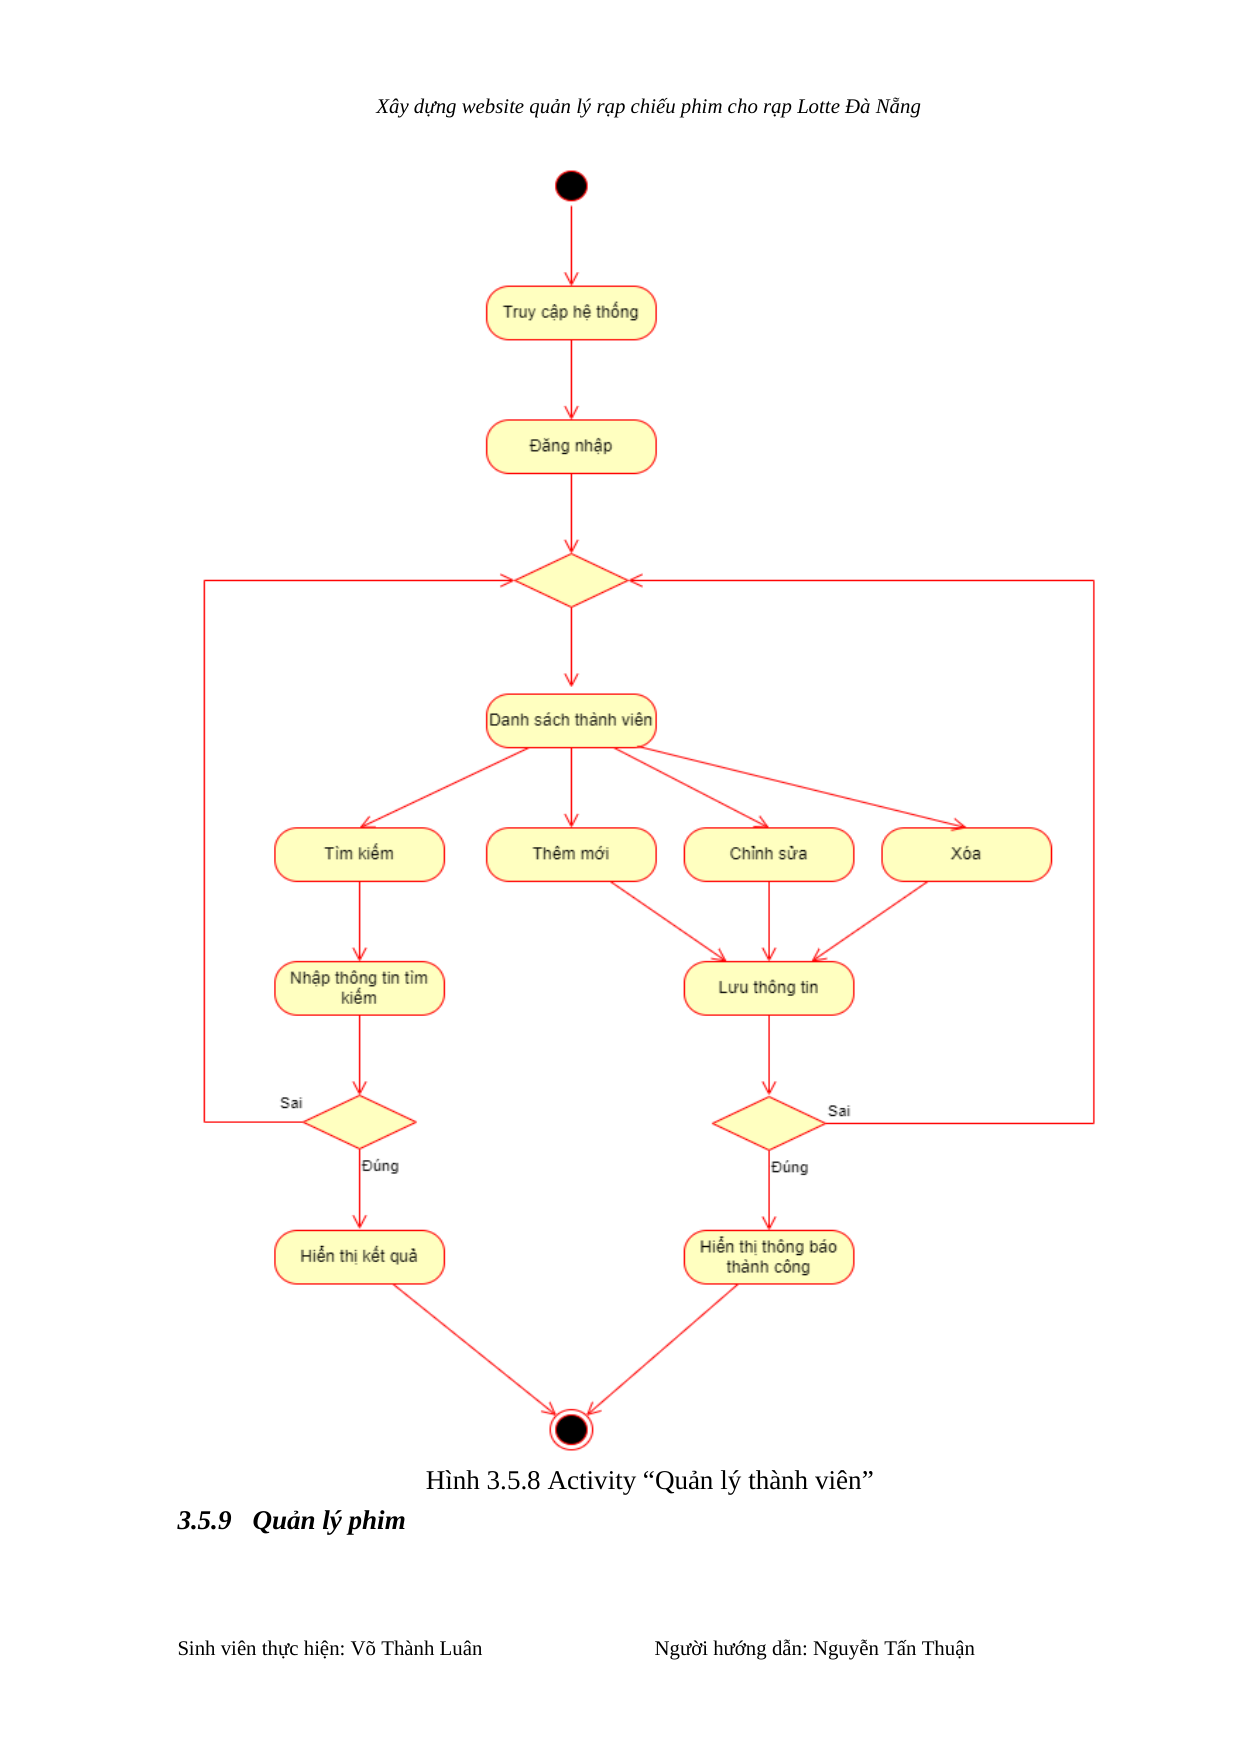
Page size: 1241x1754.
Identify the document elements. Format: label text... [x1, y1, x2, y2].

list 3.5.9 Quản lý phim [177, 1504, 1122, 1535]
picture [177, 152, 1123, 1464]
text Hình 3.5.8 Activity “Quản lý thành viên” [177, 1464, 1122, 1495]
